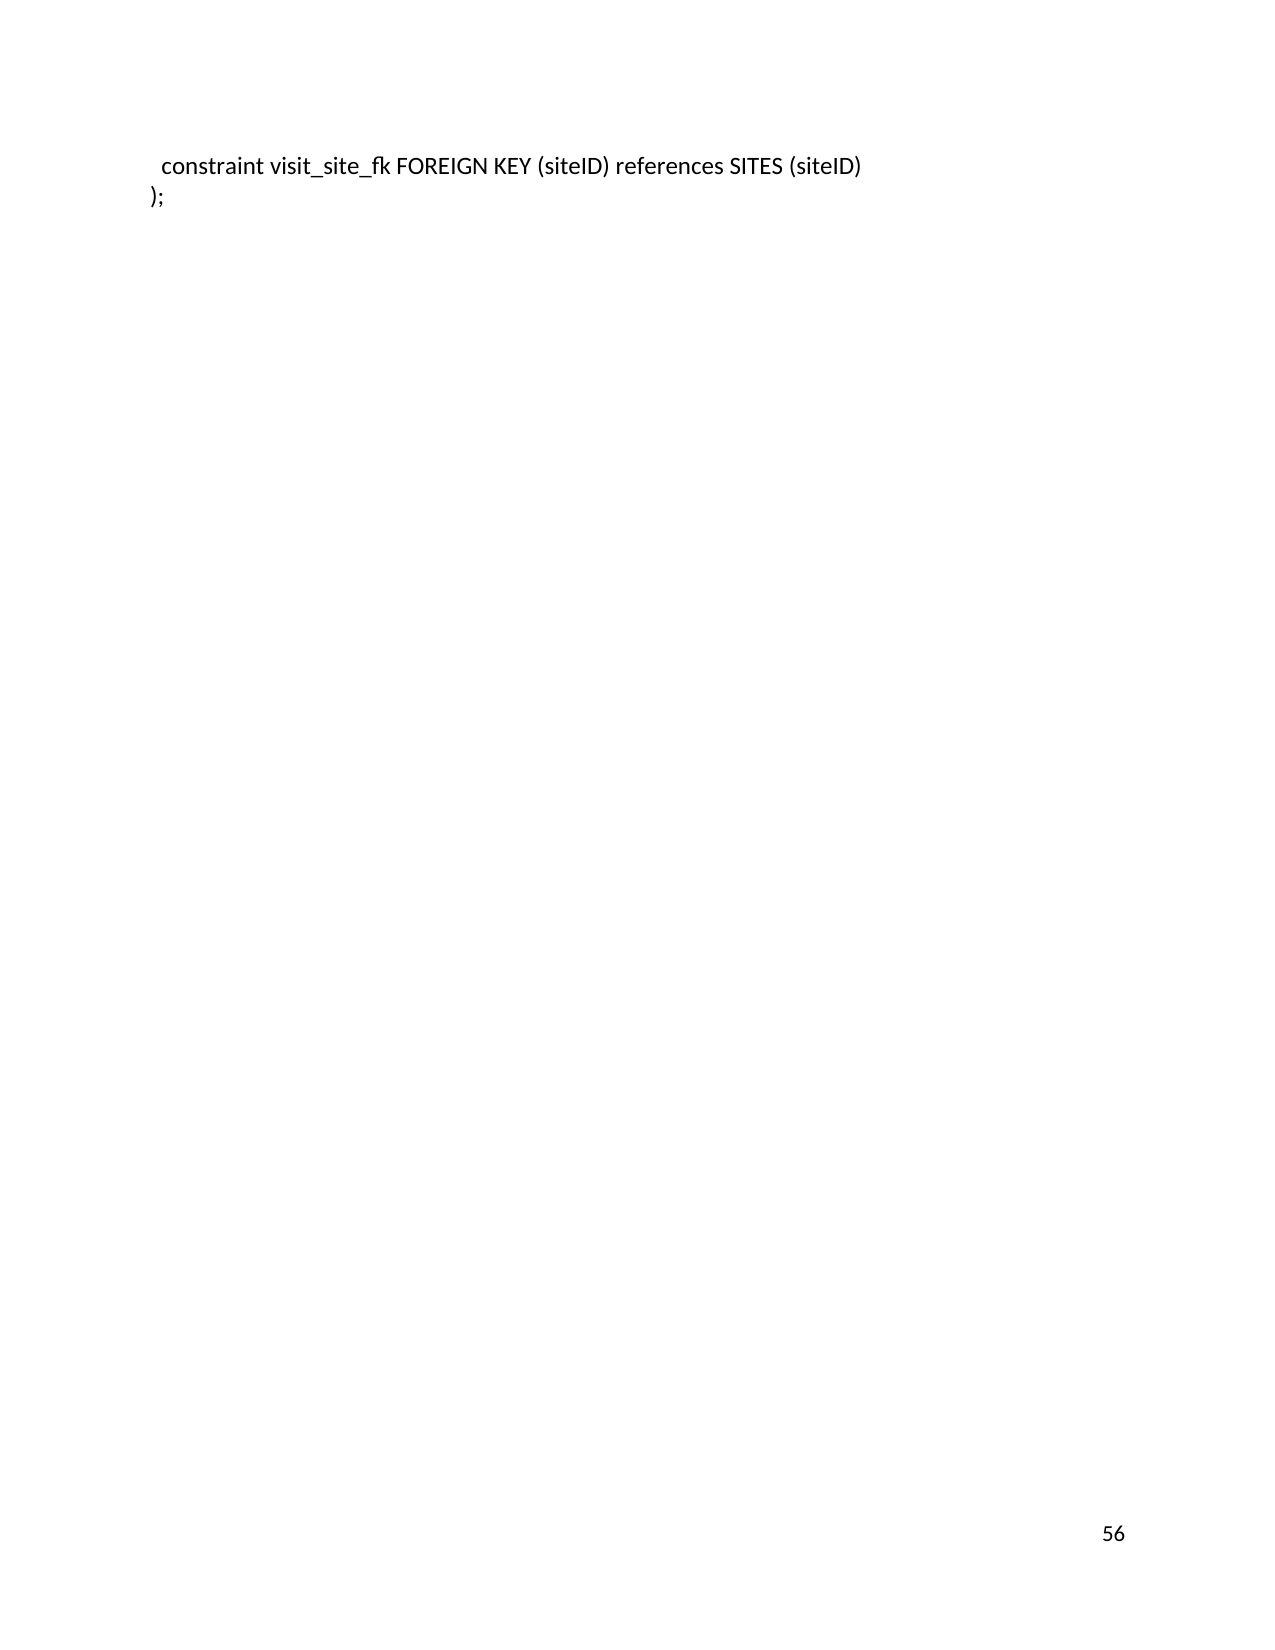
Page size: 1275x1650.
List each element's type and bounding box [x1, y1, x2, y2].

text [150, 150, 1125, 211]
